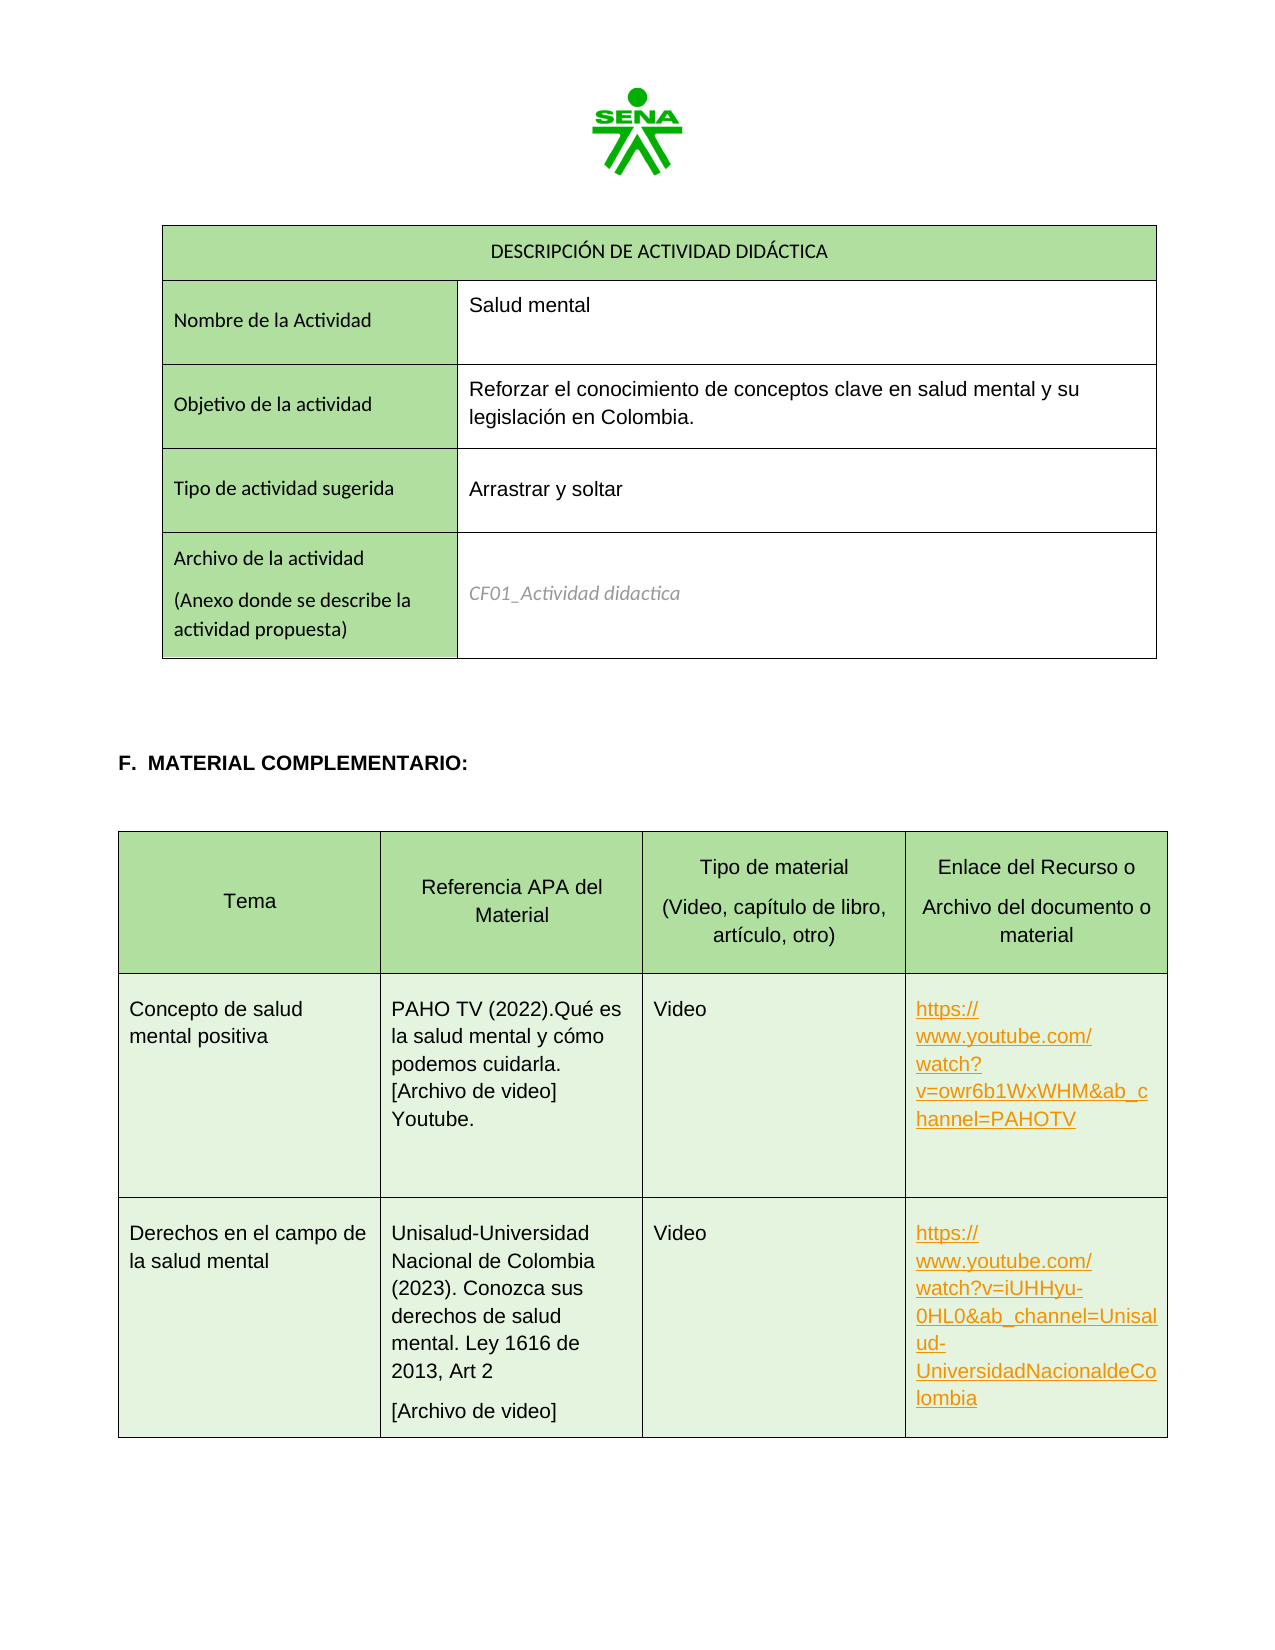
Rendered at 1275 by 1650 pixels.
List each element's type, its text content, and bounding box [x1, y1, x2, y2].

table_cell Unisalud-Universidad Nacional de Colombia (2023). Conozca sus derechos de salud mental. Ley 1616 de 2013, Art 2 [Archivo de video] Youtube. [381, 1198, 642, 1437]
table_cell Reforzar el conocimiento de conceptos clave en salud mental y su legislación en Colombia. [458, 365, 1156, 448]
table_cell CF01_Actividad didactica [458, 533, 1156, 657]
table_cell Video [643, 974, 905, 1197]
table_cell Salud mental [458, 281, 1156, 364]
table_cell Video [643, 1198, 905, 1437]
table_header Enlace del Recurso o Archivo del documento o material [906, 832, 1167, 973]
table_cell Objetivo de la actividad [163, 365, 457, 448]
table_cell PAHO TV (2022).Qué es la salud mental y cómo podemos cuidarla. [Archivo de video] Youtube. [381, 974, 642, 1197]
table_header DESCRIPCIÓN DE ACTIVIDAD DIDÁCTICA [163, 226, 1156, 280]
table_cell https://www.youtube.com/watch?v=iUHHyu-0HL0&ab_channel=Unisalud-UniversidadNacionaldeColombia [906, 1198, 1167, 1437]
picture [592, 87, 683, 176]
table_cell Derechos en el campo de la salud mental [119, 1198, 380, 1437]
table_header Tema [119, 832, 380, 973]
table_cell Nombre de la Actividad [163, 281, 457, 364]
list MATERIAL COMPLEMENTARIO: [118, 751, 1157, 775]
table_cell Tipo de actividad sugerida [163, 449, 457, 532]
table_cell Archivo de la actividad (Anexo donde se describe la actividad propuesta) [163, 533, 457, 657]
table_header Referencia APA del Material [381, 832, 642, 973]
table_cell Arrastrar y soltar [458, 449, 1156, 532]
table_header Tipo de material (Video, capítulo de libro, artículo, otro) [643, 832, 905, 973]
table_cell Concepto de salud mental positiva [119, 974, 380, 1197]
table_cell https://www.youtube.com/watch?v=owr6b1WxWHM&ab_channel=PAHOTV [906, 974, 1167, 1197]
